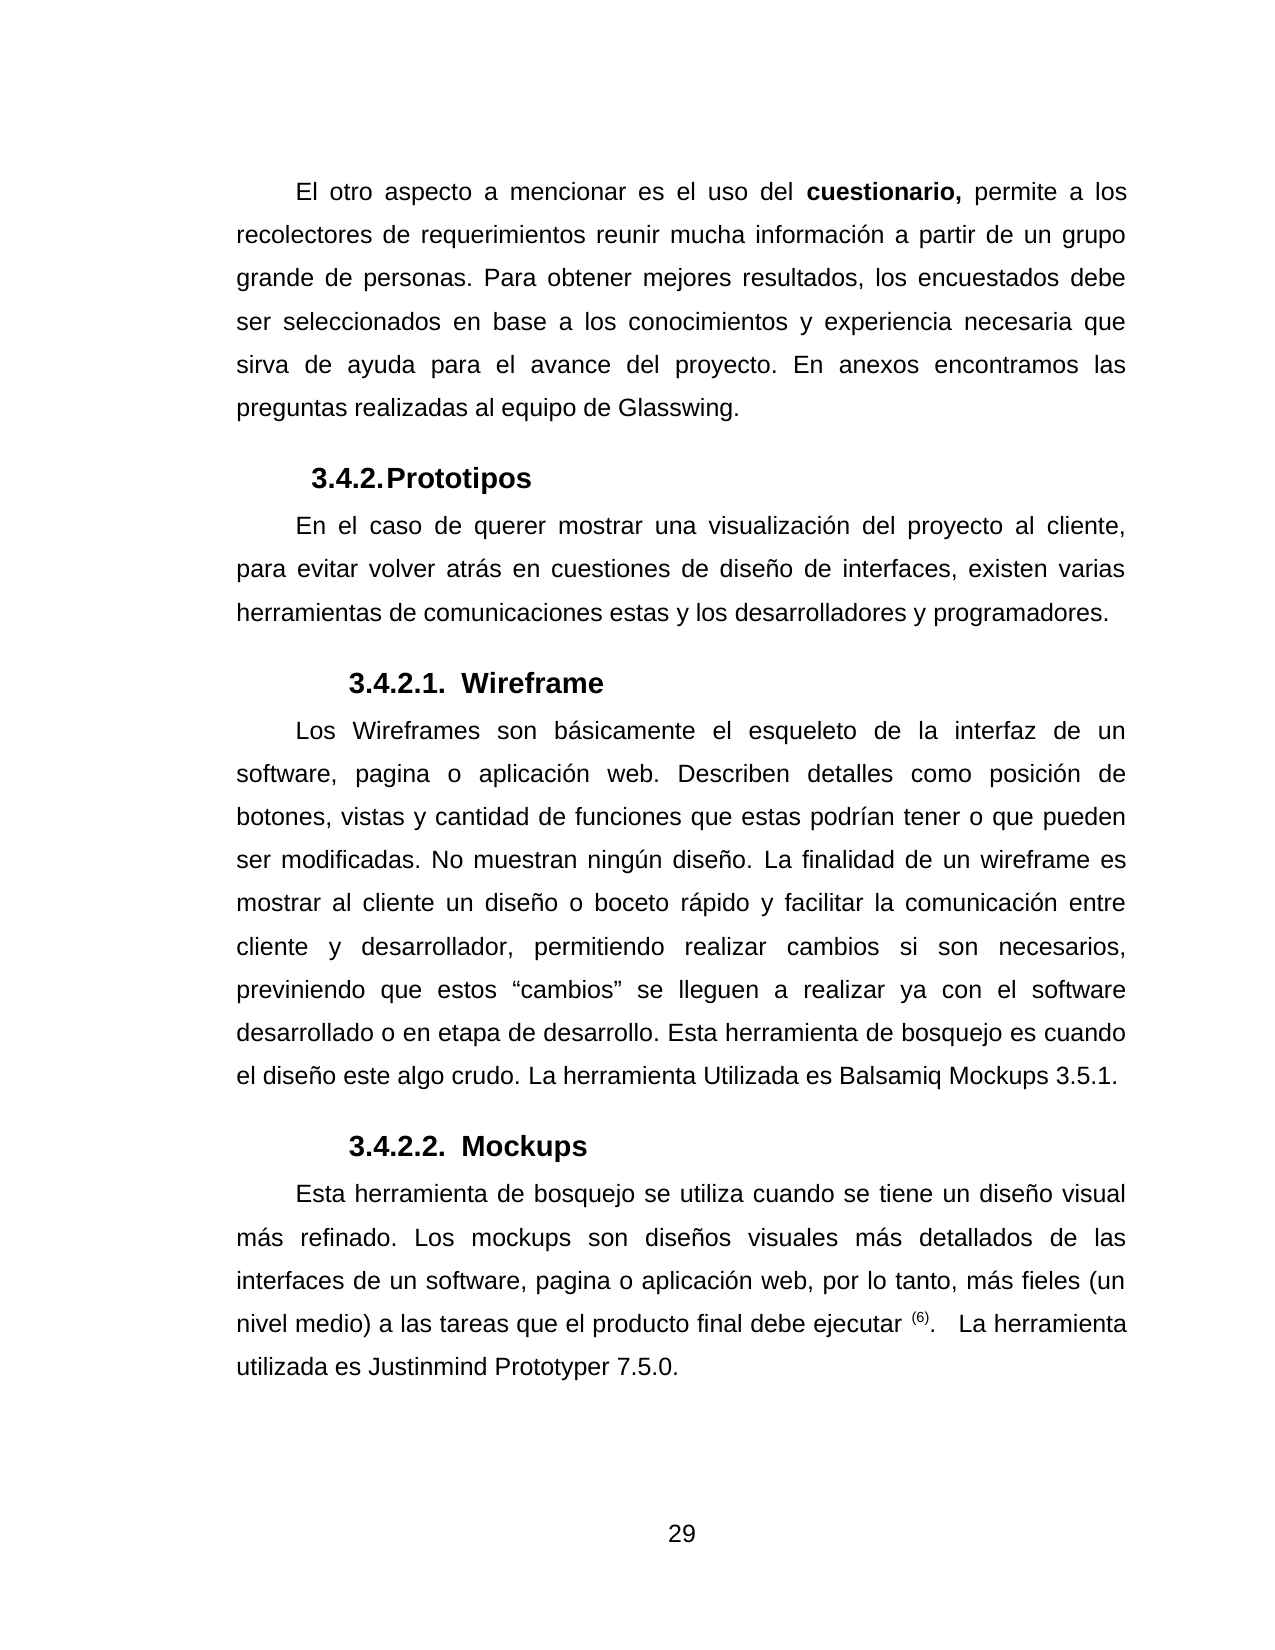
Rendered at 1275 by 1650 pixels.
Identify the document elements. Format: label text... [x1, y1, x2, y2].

text Los Wireframes son básicamente el esqueleto de la interfaz de un software, pagina o aplicación web. Describen detalles como posición de botones, vistas y cantidad de funciones que estas podrían tener o que pueden ser modificadas. No muestran ningún diseño. La finalidad de un wireframe es mostrar al cliente un diseño o boceto rápido y facilitar la comunicación entre cliente y desarrollador, permitiendo realizar cambios si son necesarios, previniendo que estos “cambios” se lleguen a realizar ya con el software desarrollado o en etapa de desarrollo. Esta herramienta de bosquejo es cuando el diseño este algo crudo. La herramienta Utilizada es Balsamiq Mockups 3.5.1. [236, 716, 1127, 1090]
text El otro aspecto a mencionar es el uso del cuestionario, permite a los recolectores de requerimientos reunir mucha información a partir de un grupo grande de personas. Para obtener mejores resultados, los encuestados debe ser seleccionados en base a los conocimientos y experiencia necesaria que sirva de ayuda para el avance del proyecto. En anexos encontramos las preguntas realizadas al equipo de Glasswing. [236, 177, 1127, 422]
subtitle Prototipos [311, 461, 1127, 494]
text En el caso de querer mostrar una visualización del proyecto al cliente, para evitar volver atrás en cuestiones de diseño de interfaces, existen varias herramientas de comunicaciones estas y los desarrolladores y programadores. [236, 511, 1127, 626]
text Esta herramienta de bosquejo se utiliza cuando se tiene un diseño visual más refinado. Los mockups son diseños visuales más detallados de las interfaces de un software, pagina o aplicación web, por lo tanto, más fieles (un nivel medio) a las tareas que el producto final debe ejecutar (6). La herramienta utilizada es Justinmind Prototyper 7.5.0. [236, 1179, 1127, 1381]
subtitle Wireframe [349, 666, 1127, 699]
subtitle Mockups [349, 1129, 1127, 1163]
